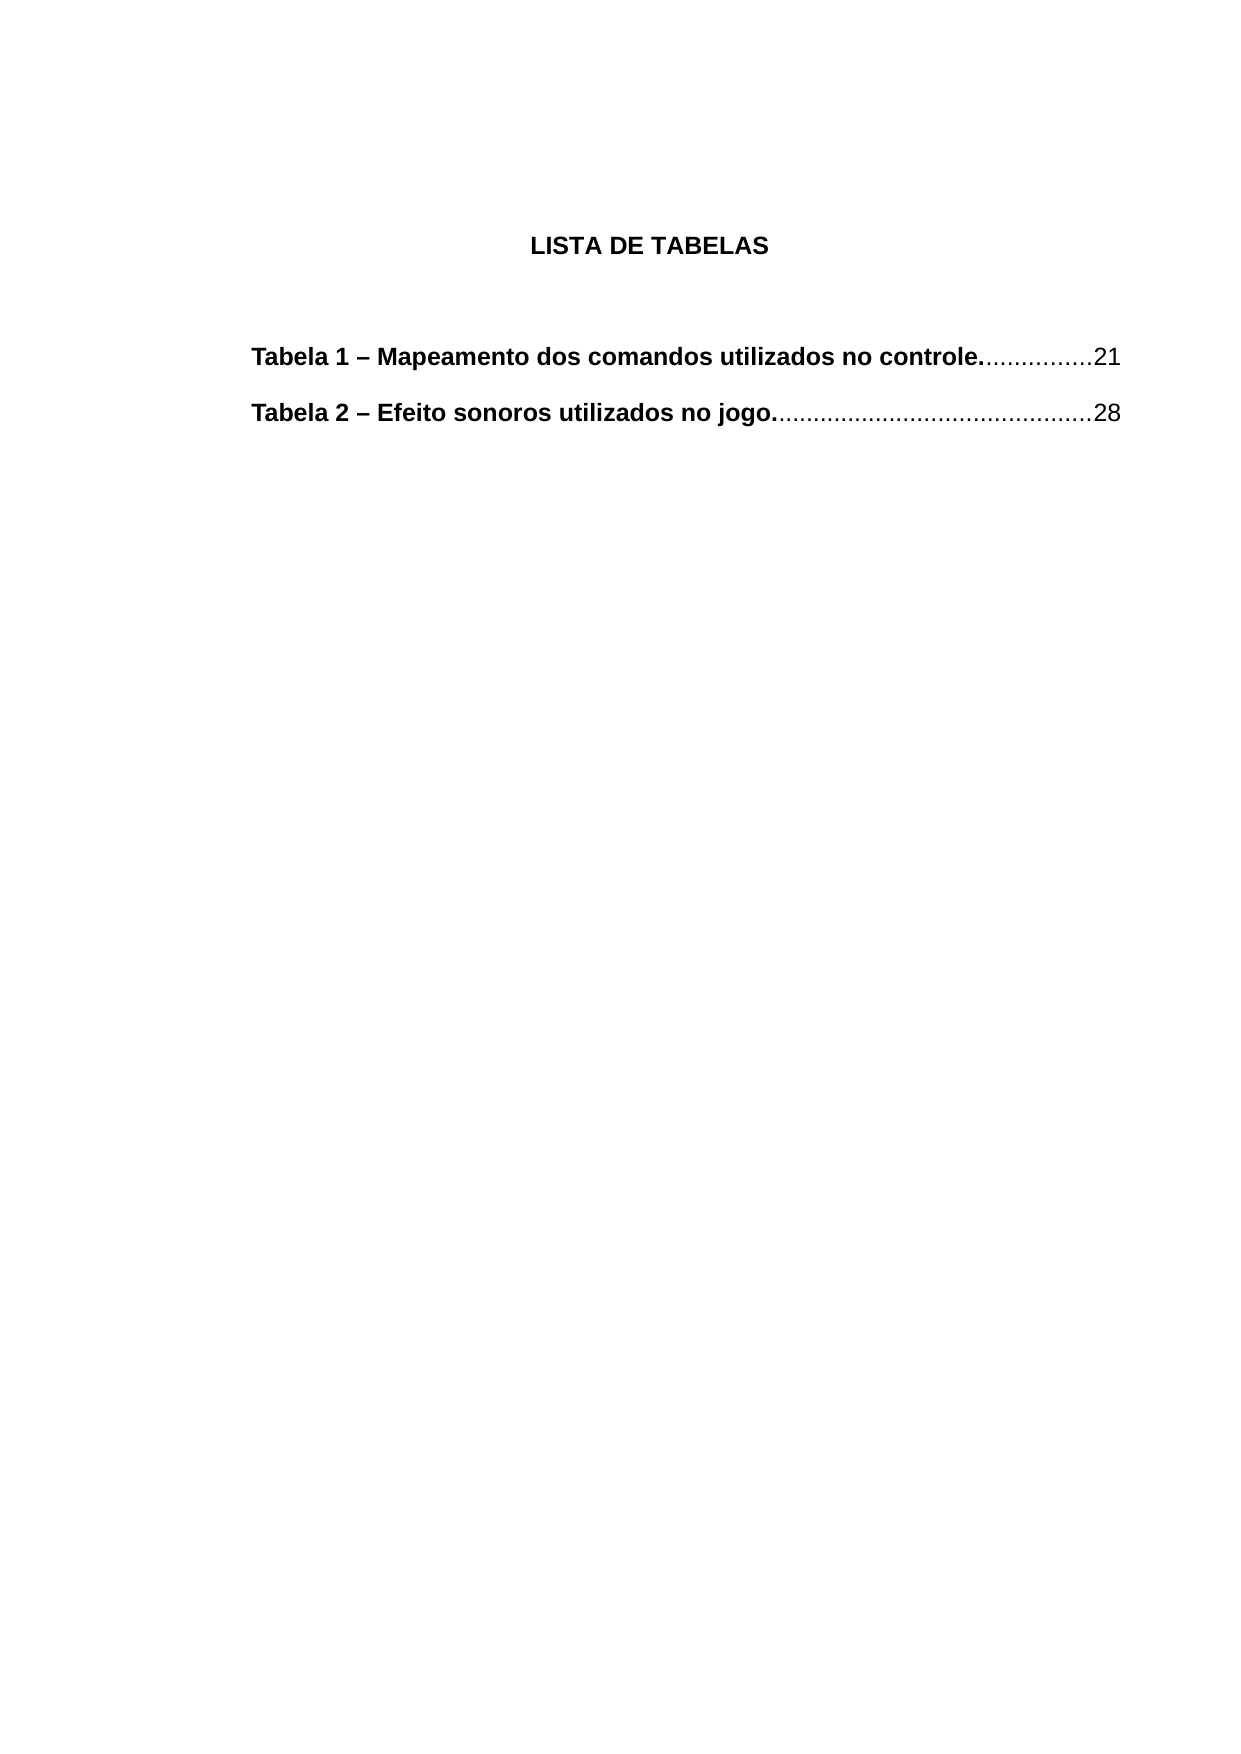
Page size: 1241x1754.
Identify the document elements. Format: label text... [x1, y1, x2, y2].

text Tabela 2 – Efeito sonoros utilizados no jogo. 28 [177, 398, 1122, 426]
text Tabela 1 – Mapeamento dos comandos utilizados no controle. 21 [177, 342, 1122, 371]
text LISTA DE TABELAS [177, 231, 1122, 259]
